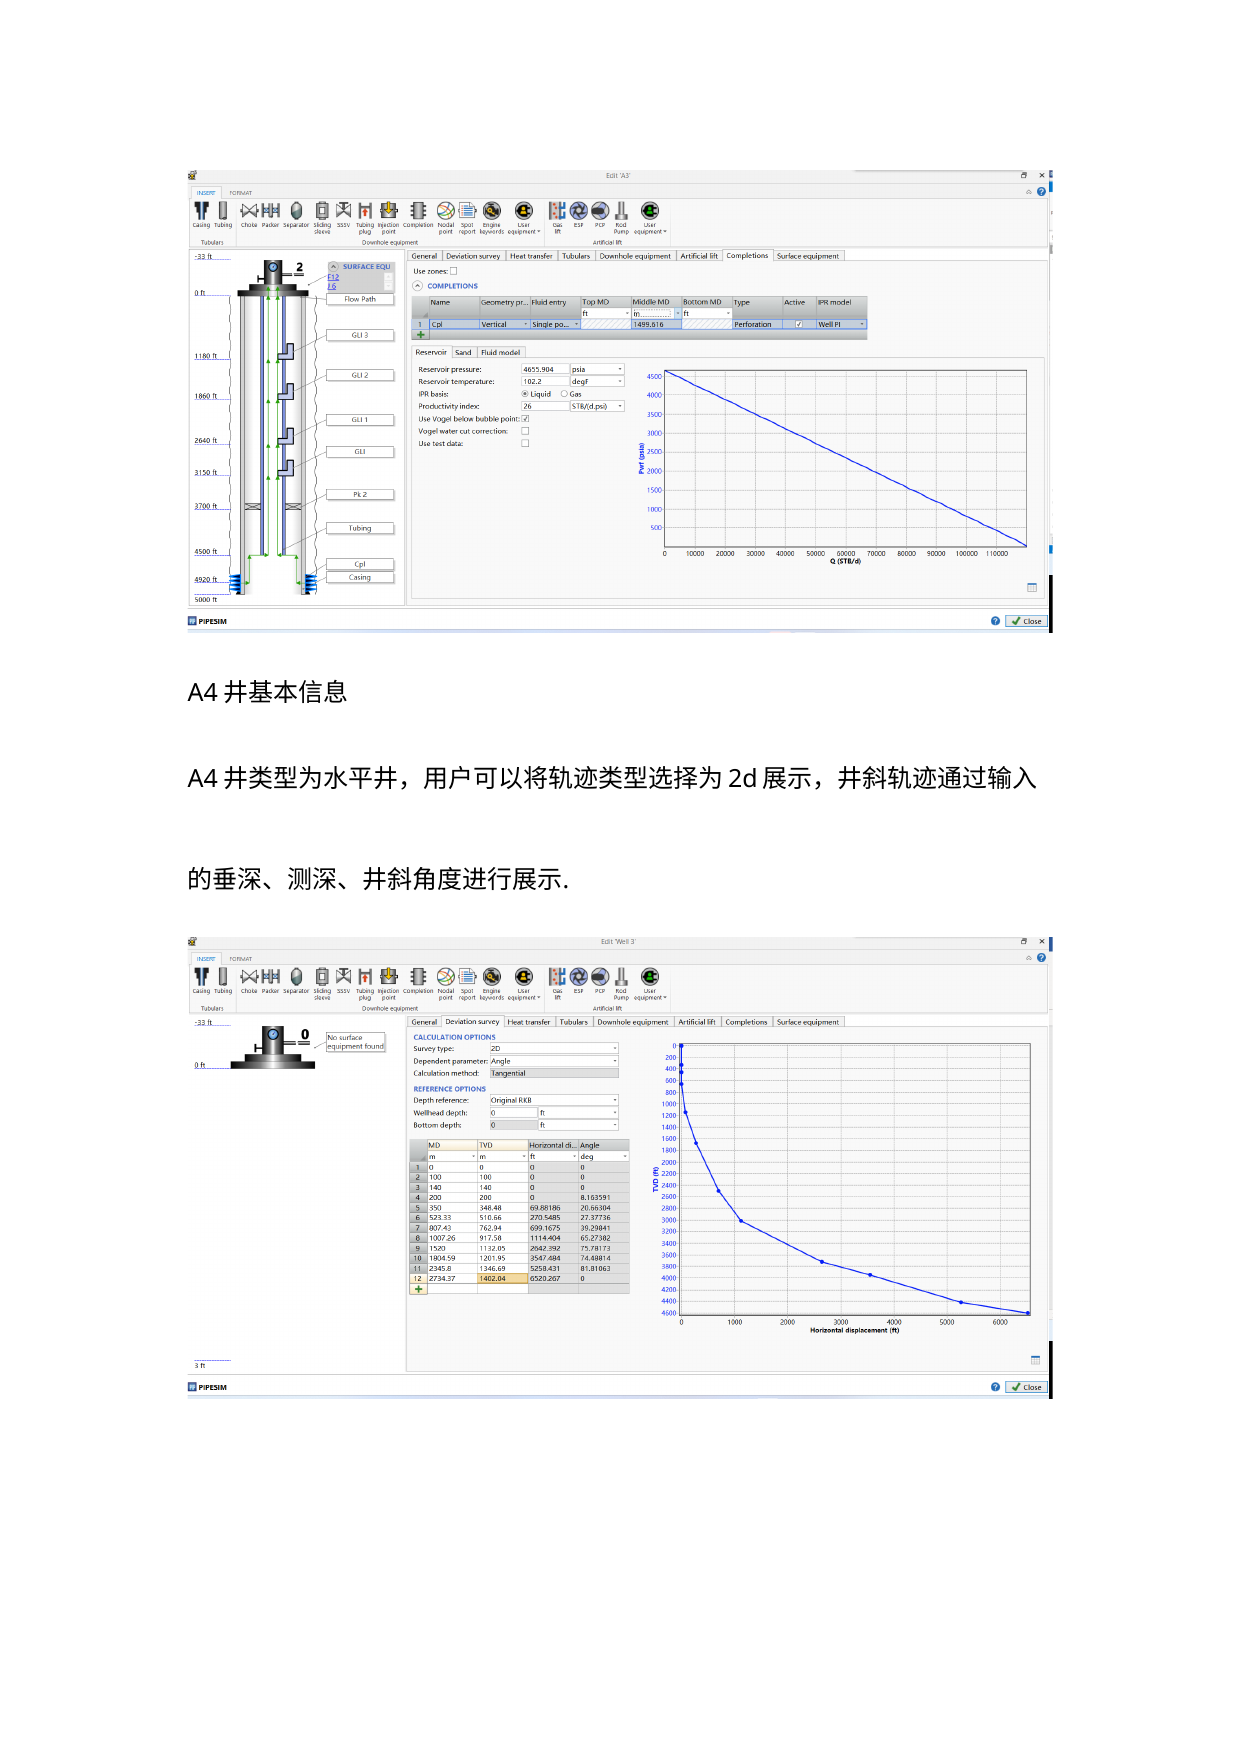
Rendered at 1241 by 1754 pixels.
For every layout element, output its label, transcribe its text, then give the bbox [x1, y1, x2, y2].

picture [187, 170, 1053, 633]
picture [187, 937, 1053, 1399]
text A4井基本信息 [187, 656, 1053, 724]
text A4井类型为水平井，用户可以将轨迹类型选择为2d展示，井斜轨迹通过输入的垂深、测深、井斜角度进行展示. [187, 742, 1053, 912]
